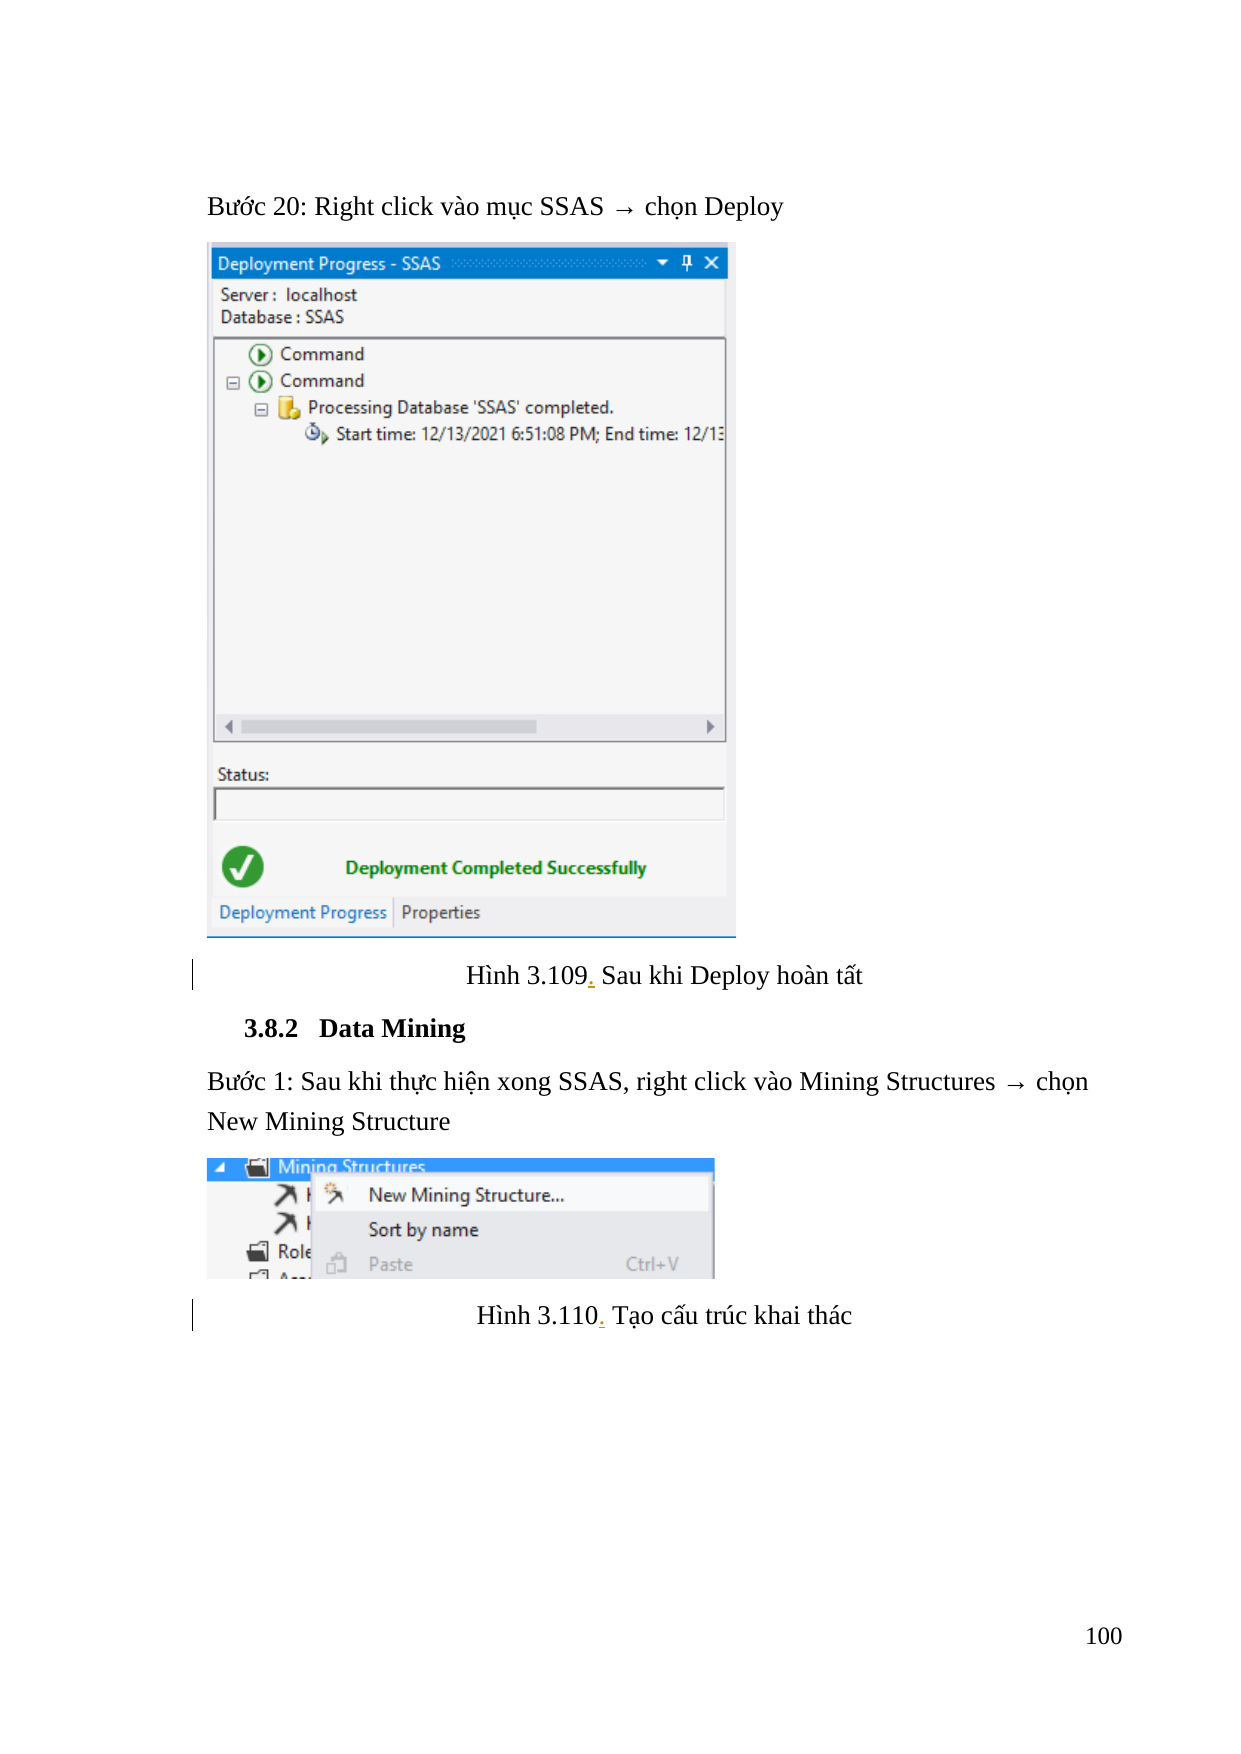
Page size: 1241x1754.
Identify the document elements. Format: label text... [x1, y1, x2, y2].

picture [206, 1158, 715, 1279]
text Bước 1: Sau khi thực hiện xong SSAS, right click vào Mining Structures → chọn New Mining Structure [207, 1065, 1122, 1136]
picture [206, 242, 737, 938]
subtitle Data Mining [244, 1012, 1122, 1043]
text Hình 3.109 Sau khi Deploy hoàn tất [207, 959, 1122, 990]
text Bước 20: Right click vào mục SSAS → chọn Deploy [207, 190, 1122, 221]
text Hình 3.110 Tạo cấu trúc khai thác [207, 1299, 1122, 1331]
